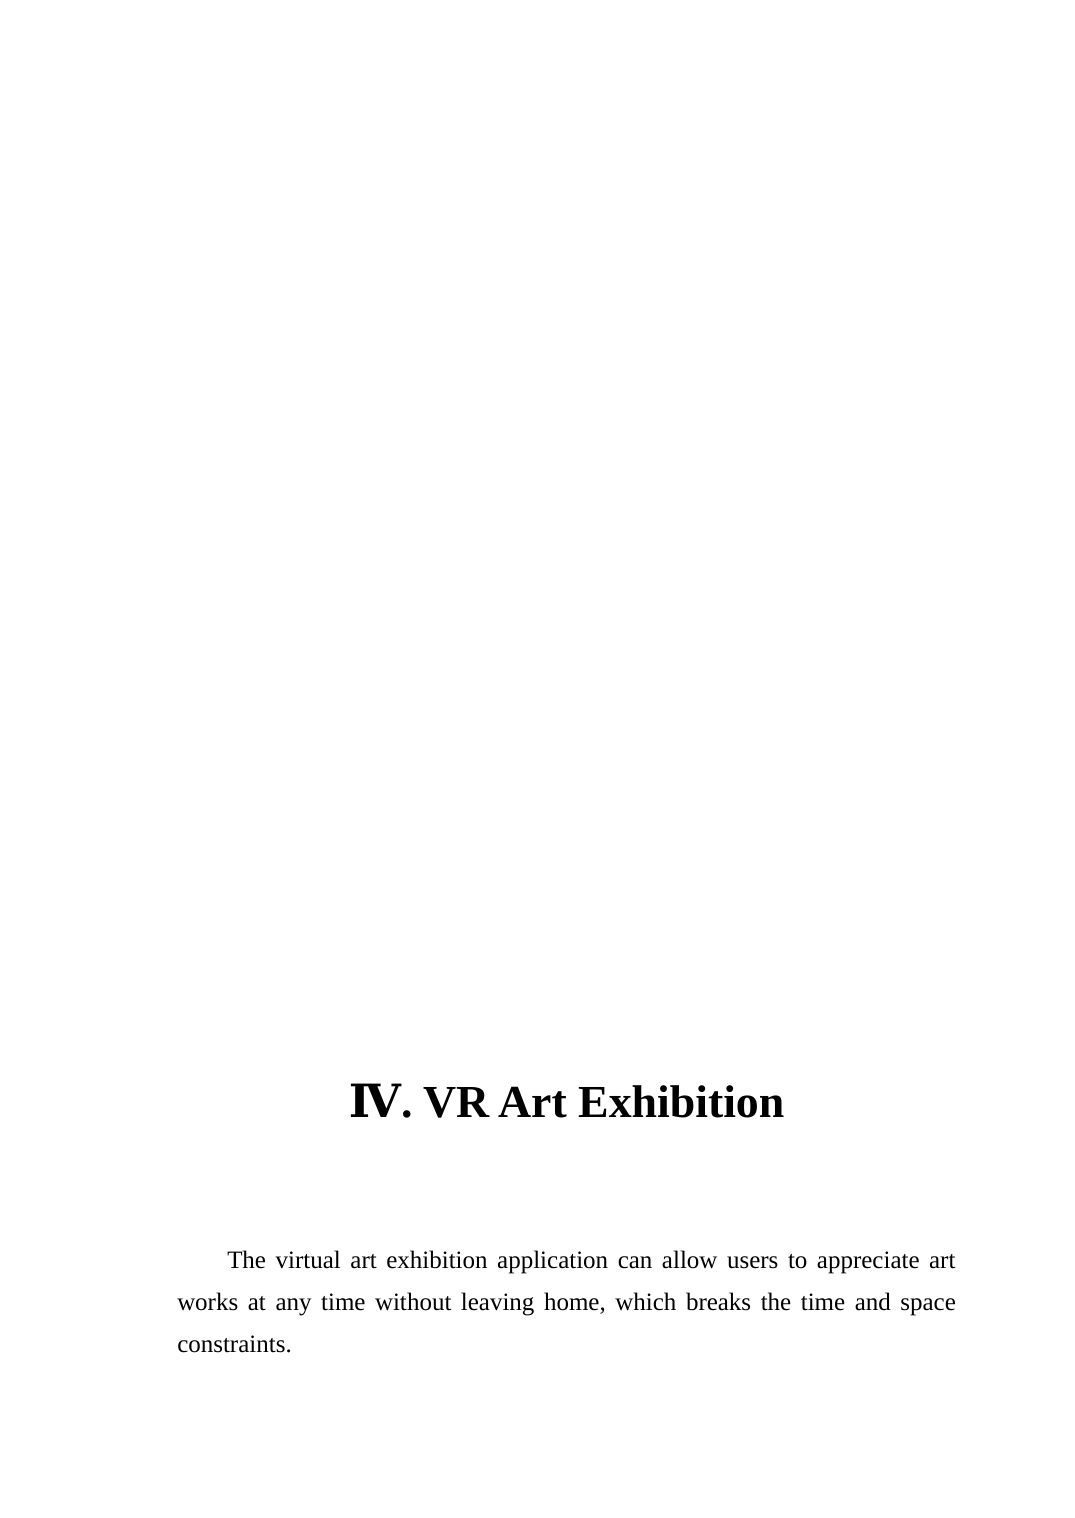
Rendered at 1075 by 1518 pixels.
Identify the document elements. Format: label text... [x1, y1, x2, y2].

text The virtual art exhibition application can allow users to appreciate art works at any time without leaving home, which breaks the time and space constraints. [177, 1236, 956, 1361]
text Ⅳ. VR Art Exhibition [177, 1074, 956, 1127]
